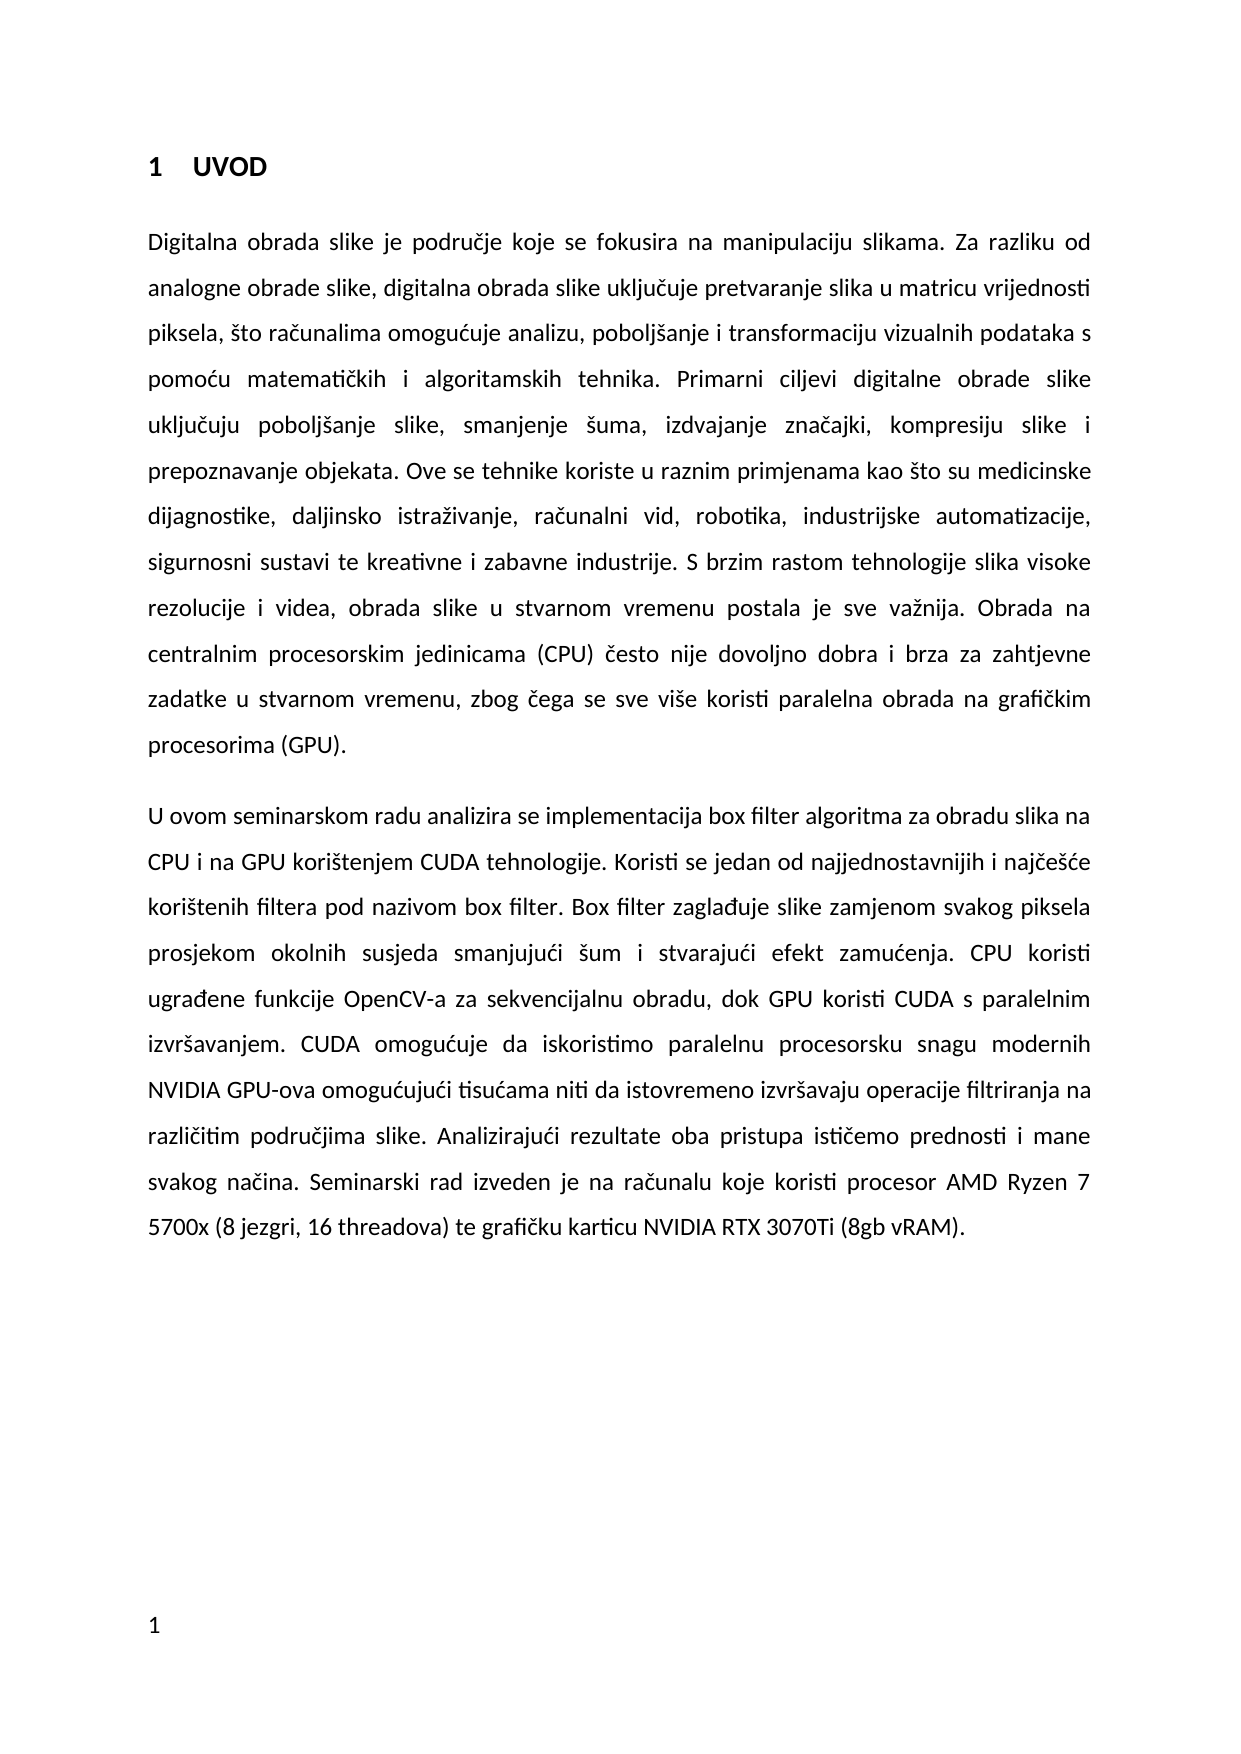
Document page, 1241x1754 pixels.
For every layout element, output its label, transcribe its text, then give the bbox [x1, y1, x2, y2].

subtitle UVOD [148, 148, 1092, 183]
text U ovom seminarskom radu analizira se implementacija box filter algoritma za obradu slika na CPU i na GPU korištenjem CUDA tehnologije. Koristi se jedan od najjednostavnijih i najčešće korištenih filtera pod nazivom box filter. Box filter zaglađuje slike zamjenom svakog piksela prosjekom okolnih susjeda smanjujući šum i stvarajući efekt zamućenja. CPU koristi ugrađene funkcije OpenCV-a za sekvencijalnu obradu, dok GPU koristi CUDA s paralelnim izvršavanjem. CUDA omogućuje da iskoristimo paralelnu procesorsku snagu modernih NVIDIA GPU-ova omogućujući tisućama niti da istovremeno izvršavaju operacije filtriranja na različitim područjima slike. Analizirajući rezultate oba pristupa ističemo prednosti i mane svakog načina. Seminarski rad izveden je na računalu koje koristi procesor AMD Ryzen 7 5700x (8 jezgri, 16 threadova) te grafičku karticu NVIDIA RTX 3070Ti (8gb vRAM). [148, 800, 1092, 1242]
text Digitalna obrada slike je područje koje se fokusira na manipulaciju slikama. Za razliku od analogne obrade slike, digitalna obrada slike uključuje pretvaranje slika u matricu vrijednosti piksela, što računalima omogućuje analizu, poboljšanje i transformaciju vizualnih podataka s pomoću matematičkih i algoritamskih tehnika. Primarni ciljevi digitalne obrade slike uključuju poboljšanje slike, smanjenje šuma, izdvajanje značajki, kompresiju slike i prepoznavanje objekata. Ove se tehnike koriste u raznim primjenama kao što su medicinske dijagnostike, daljinsko istraživanje, računalni vid, robotika, industrijske automatizacije, sigurnosni sustavi te kreativne i zabavne industrije. S brzim rastom tehnologije slika visoke rezolucije i videa, obrada slike u stvarnom vremenu postala je sve važnija. Obrada na centralnim procesorskim jedinicama (CPU) često nije dovoljno dobra i brza za zahtjevne zadatke u stvarnom vremenu, zbog čega se sve više koristi paralelna obrada na grafičkim procesorima (GPU). [148, 226, 1092, 760]
